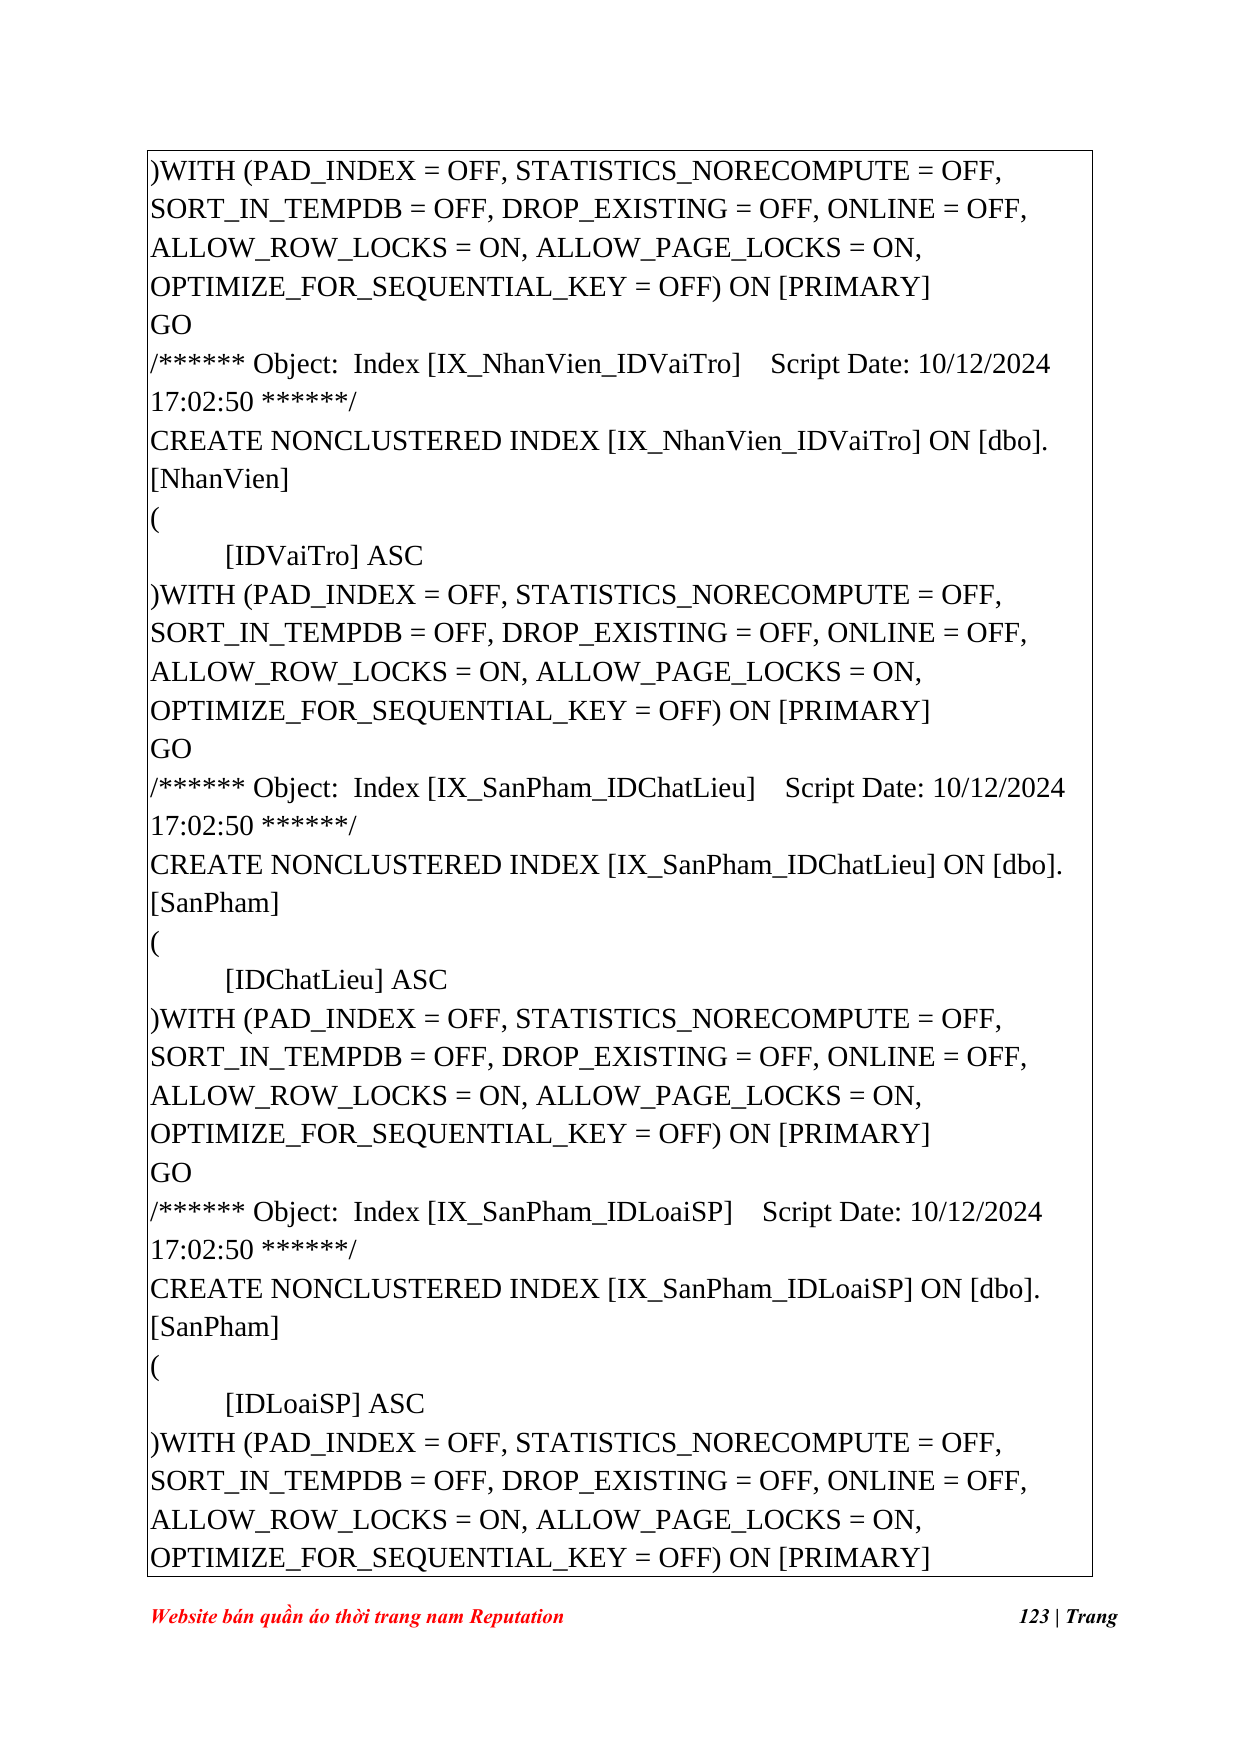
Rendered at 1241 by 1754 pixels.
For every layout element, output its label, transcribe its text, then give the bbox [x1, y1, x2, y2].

text GO [148, 304, 1092, 341]
text /****** Object: Index [IX_SanPham_IDChatLieu] Script Date: 10/12/2024 17:02:50 ******/ [148, 767, 1092, 842]
text ( [148, 497, 1092, 533]
text [IDChatLieu] ASC [148, 959, 1092, 996]
text ( [148, 921, 1092, 957]
text CREATE NONCLUSTERED INDEX [IX_SanPham_IDLoaiSP] ON [dbo].[SanPham] [148, 1268, 1092, 1343]
text GO [148, 728, 1092, 765]
text GO [148, 1152, 1092, 1189]
text /****** Object: Index [IX_SanPham_IDLoaiSP] Script Date: 10/12/2024 17:02:50 ******/ [148, 1191, 1092, 1266]
text /****** Object: Index [IX_NhanVien_IDVaiTro] Script Date: 10/12/2024 17:02:50 ******/ [148, 343, 1092, 418]
text CREATE NONCLUSTERED INDEX [IX_SanPham_IDChatLieu] ON [dbo].[SanPham] [148, 844, 1092, 919]
text ( [148, 1345, 1092, 1381]
text [IDLoaiSP] ASC [148, 1383, 1092, 1420]
text CREATE NONCLUSTERED INDEX [IX_NhanVien_IDVaiTro] ON [dbo].[NhanVien] [148, 420, 1092, 495]
text [IDVaiTro] ASC [148, 535, 1092, 572]
